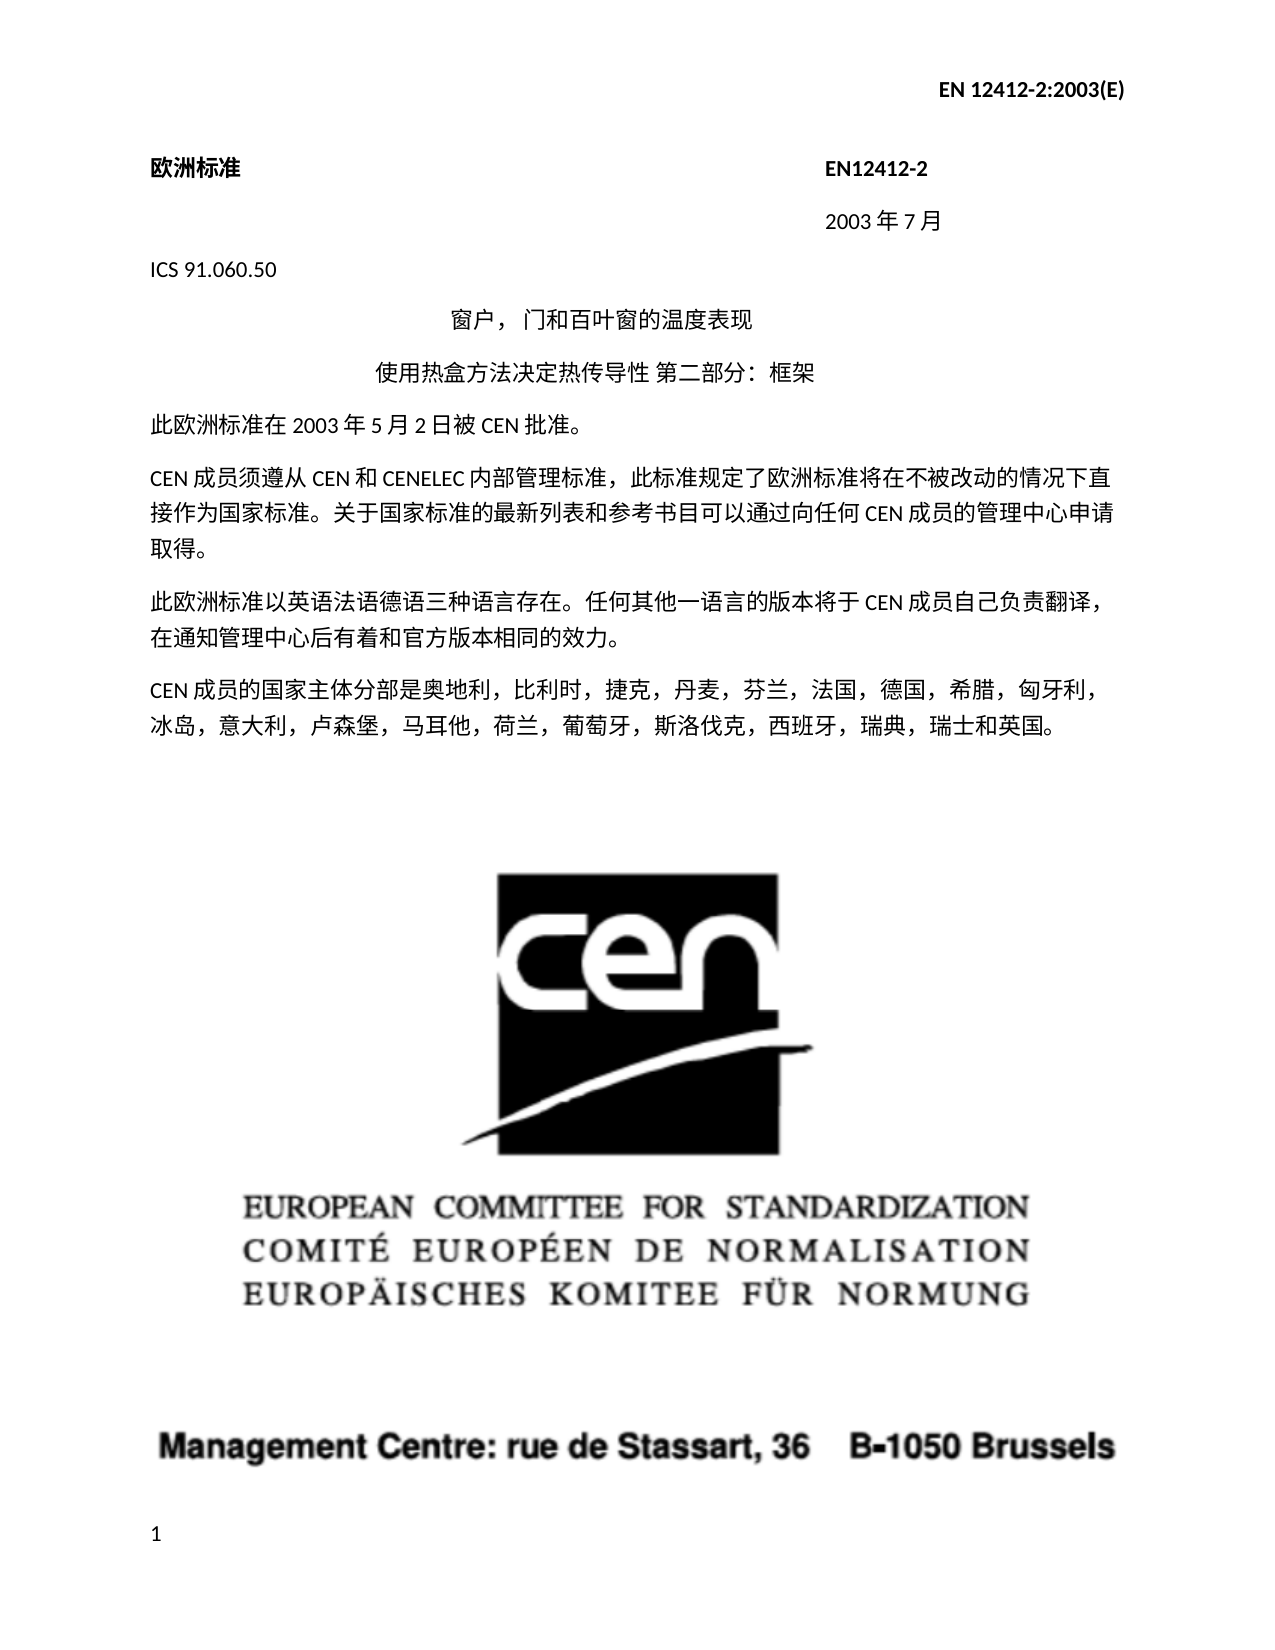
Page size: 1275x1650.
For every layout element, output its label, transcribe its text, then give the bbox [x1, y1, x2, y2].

text 欧洲标准 EN12412-2 [150, 150, 1125, 183]
text 窗户， 门和百叶窗的温度表现 [150, 302, 1125, 335]
picture [150, 853, 1125, 1499]
text CEN成员须遵从CEN和CENELEC内部管理标准，此标准规定了欧洲标准将在不被改动的情况下直接作为国家标准。关于国家标准的最新列表和参考书目可以通过向任何CEN成员的管理中心申请取得。 [150, 459, 1125, 564]
text CEN成员的国家主体分部是奥地利，比利时，捷克，丹麦，芬兰，法国，德国，希腊，匈牙利，冰岛，意大利，卢森堡，马耳他，荷兰，葡萄牙，斯洛伐克，西班牙，瑞典，瑞士和英国。 [150, 672, 1125, 741]
text 此欧洲标准以英语法语德语三种语言存在。任何其他一语言的版本将于CEN成员自己负责翻译，在通知管理中心后有着和官方版本相同的效力。 [150, 583, 1125, 653]
text 此欧洲标准在2003年5月2日被CEN批准。 [150, 407, 1125, 440]
text 使用热盒方法决定热传导性 第二部分：框架 [375, 354, 1125, 388]
text 2003年7月 [150, 202, 1125, 236]
text ICS 91.060.50 [150, 255, 1125, 283]
